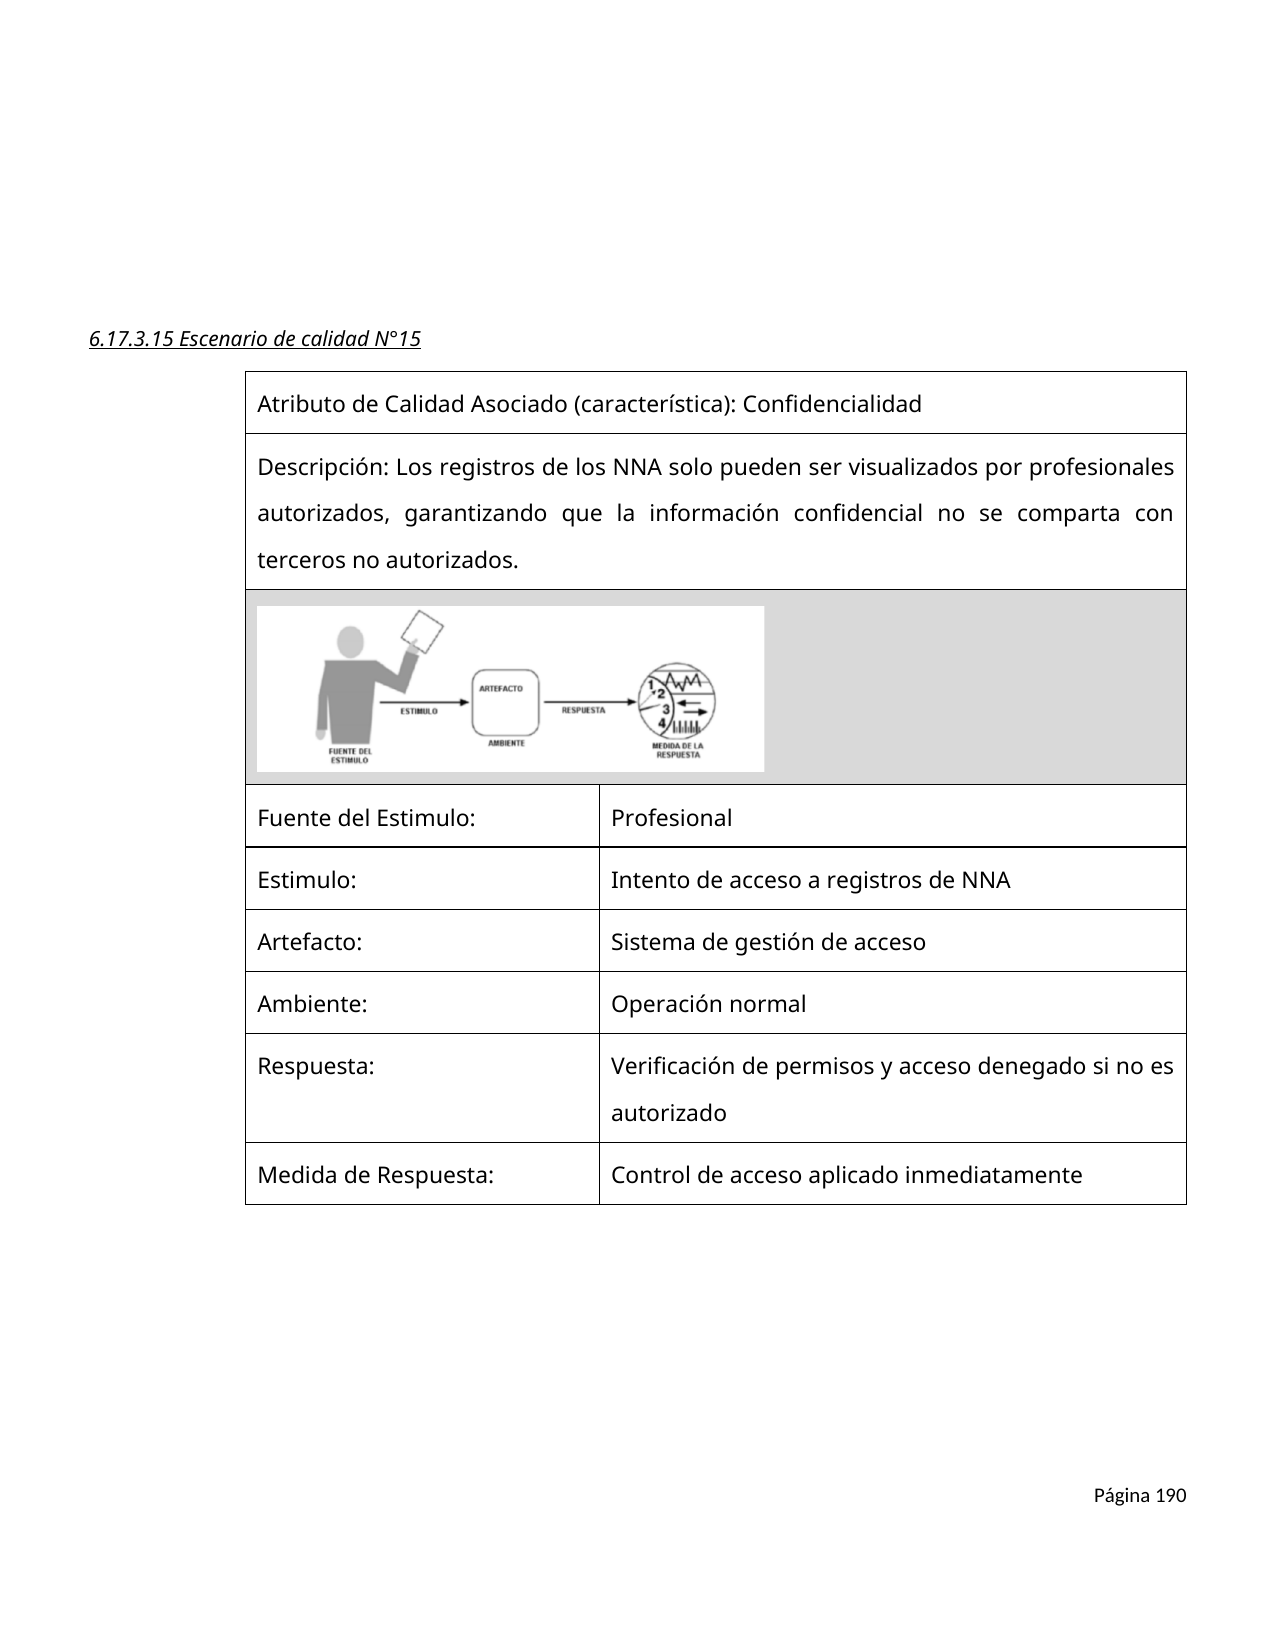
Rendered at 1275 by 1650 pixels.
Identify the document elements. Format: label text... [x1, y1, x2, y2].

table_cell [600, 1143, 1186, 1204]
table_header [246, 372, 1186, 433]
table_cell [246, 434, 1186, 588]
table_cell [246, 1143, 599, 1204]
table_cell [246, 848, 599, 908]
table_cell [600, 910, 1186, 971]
subtitle 6.17.3.15 Escenario de calidad N°15 [89, 324, 1186, 352]
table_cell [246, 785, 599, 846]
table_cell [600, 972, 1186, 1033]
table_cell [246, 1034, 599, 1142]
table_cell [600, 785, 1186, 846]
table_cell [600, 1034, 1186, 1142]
picture [257, 606, 765, 772]
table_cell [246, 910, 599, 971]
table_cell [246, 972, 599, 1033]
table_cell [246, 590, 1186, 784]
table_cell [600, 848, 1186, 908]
